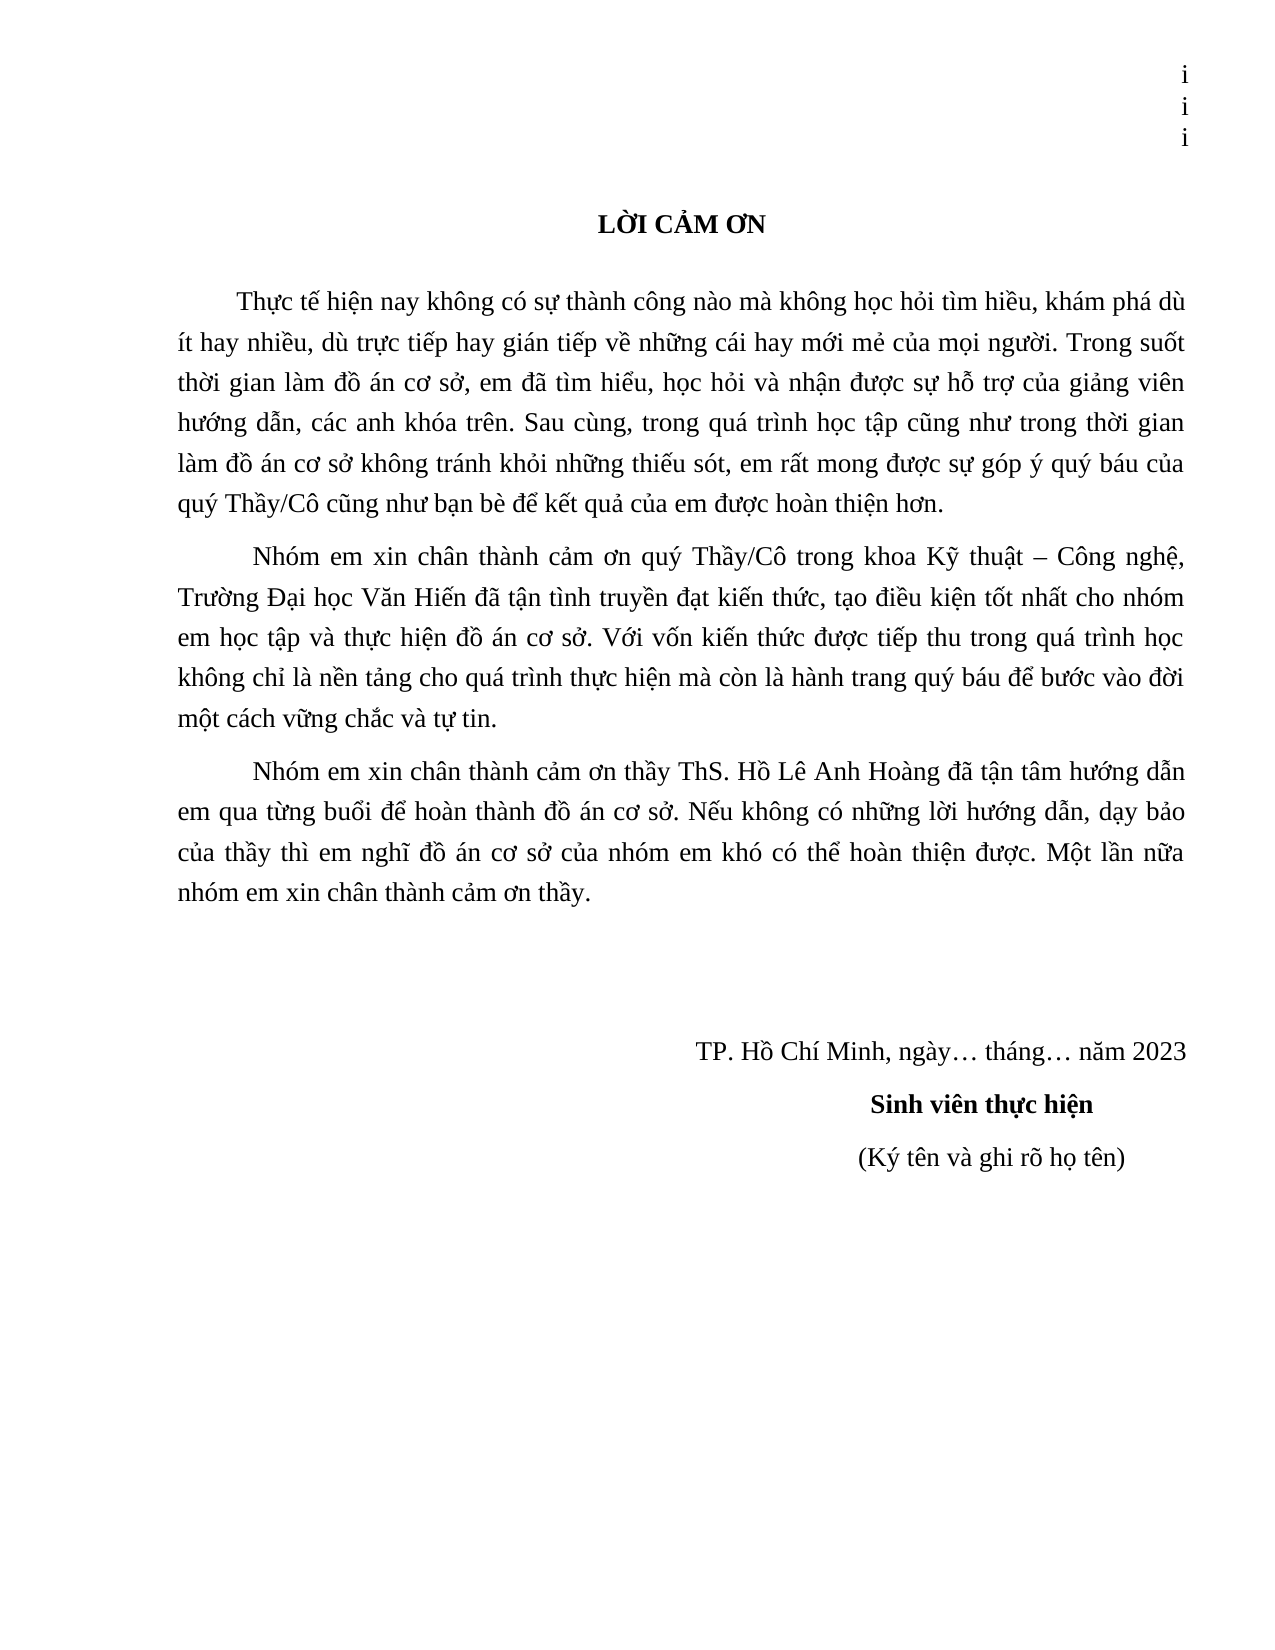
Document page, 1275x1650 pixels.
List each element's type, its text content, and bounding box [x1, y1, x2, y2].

text Nhóm em xin chân thành cảm ơn quý Thầy/Cô trong khoa Kỹ thuật – Công nghệ, Trường Đại học Văn Hiến đã tận tình truyền đạt kiến thức, tạo điều kiện tốt nhất cho nhóm em học tập và thực hiện đồ án cơ sở. Với vốn kiến thức được tiếp thu trong quá trình học không chỉ là nền tảng cho quá trình thực hiện mà còn là hành trang quý báu để bước vào đời một cách vững chắc và tự tin. [177, 540, 1186, 733]
text Sinh viên thực hiện [177, 1088, 1186, 1119]
text Thực tế hiện nay không có sự thành công nào mà không học hỏi tìm hiều, khám phá dù ít hay nhiều, dù trực tiếp hay gián tiếp về những cái hay mới mẻ của mọi người. Trong suốt thời gian làm đồ án cơ sở, em đã tìm hiểu, học hỏi và nhận được sự hỗ trợ của giảng viên hướng dẫn, các anh khóa trên. Sau cùng, trong quá trình học tập cũng như trong thời gian làm đồ án cơ sở không tránh khỏi những thiếu sót, em rất mong được sự góp ý quý báu của quý Thầy/Cô cũng như bạn bè để kết quả của em được hoàn thiện hơn. [177, 285, 1186, 518]
text (Ký tên và ghi rõ họ tên) [177, 1141, 1186, 1172]
subtitle LỜI CẢM ƠN [177, 208, 1186, 239]
text TP. Hồ Chí Minh, ngày… tháng… năm 2023 [177, 1035, 1186, 1066]
text Nhóm em xin chân thành cảm ơn thầy ThS. Hồ Lê Anh Hoàng đã tận tâm hướng dẫn em qua từng buổi để hoàn thành đồ án cơ sở. Nếu không có những lời hướng dẫn, dạy bảo của thầy thì em nghĩ đồ án cơ sở của nhóm em khó có thể hoàn thiện được. Một lần nữa nhóm em xin chân thành cảm ơn thầy. [177, 755, 1186, 907]
